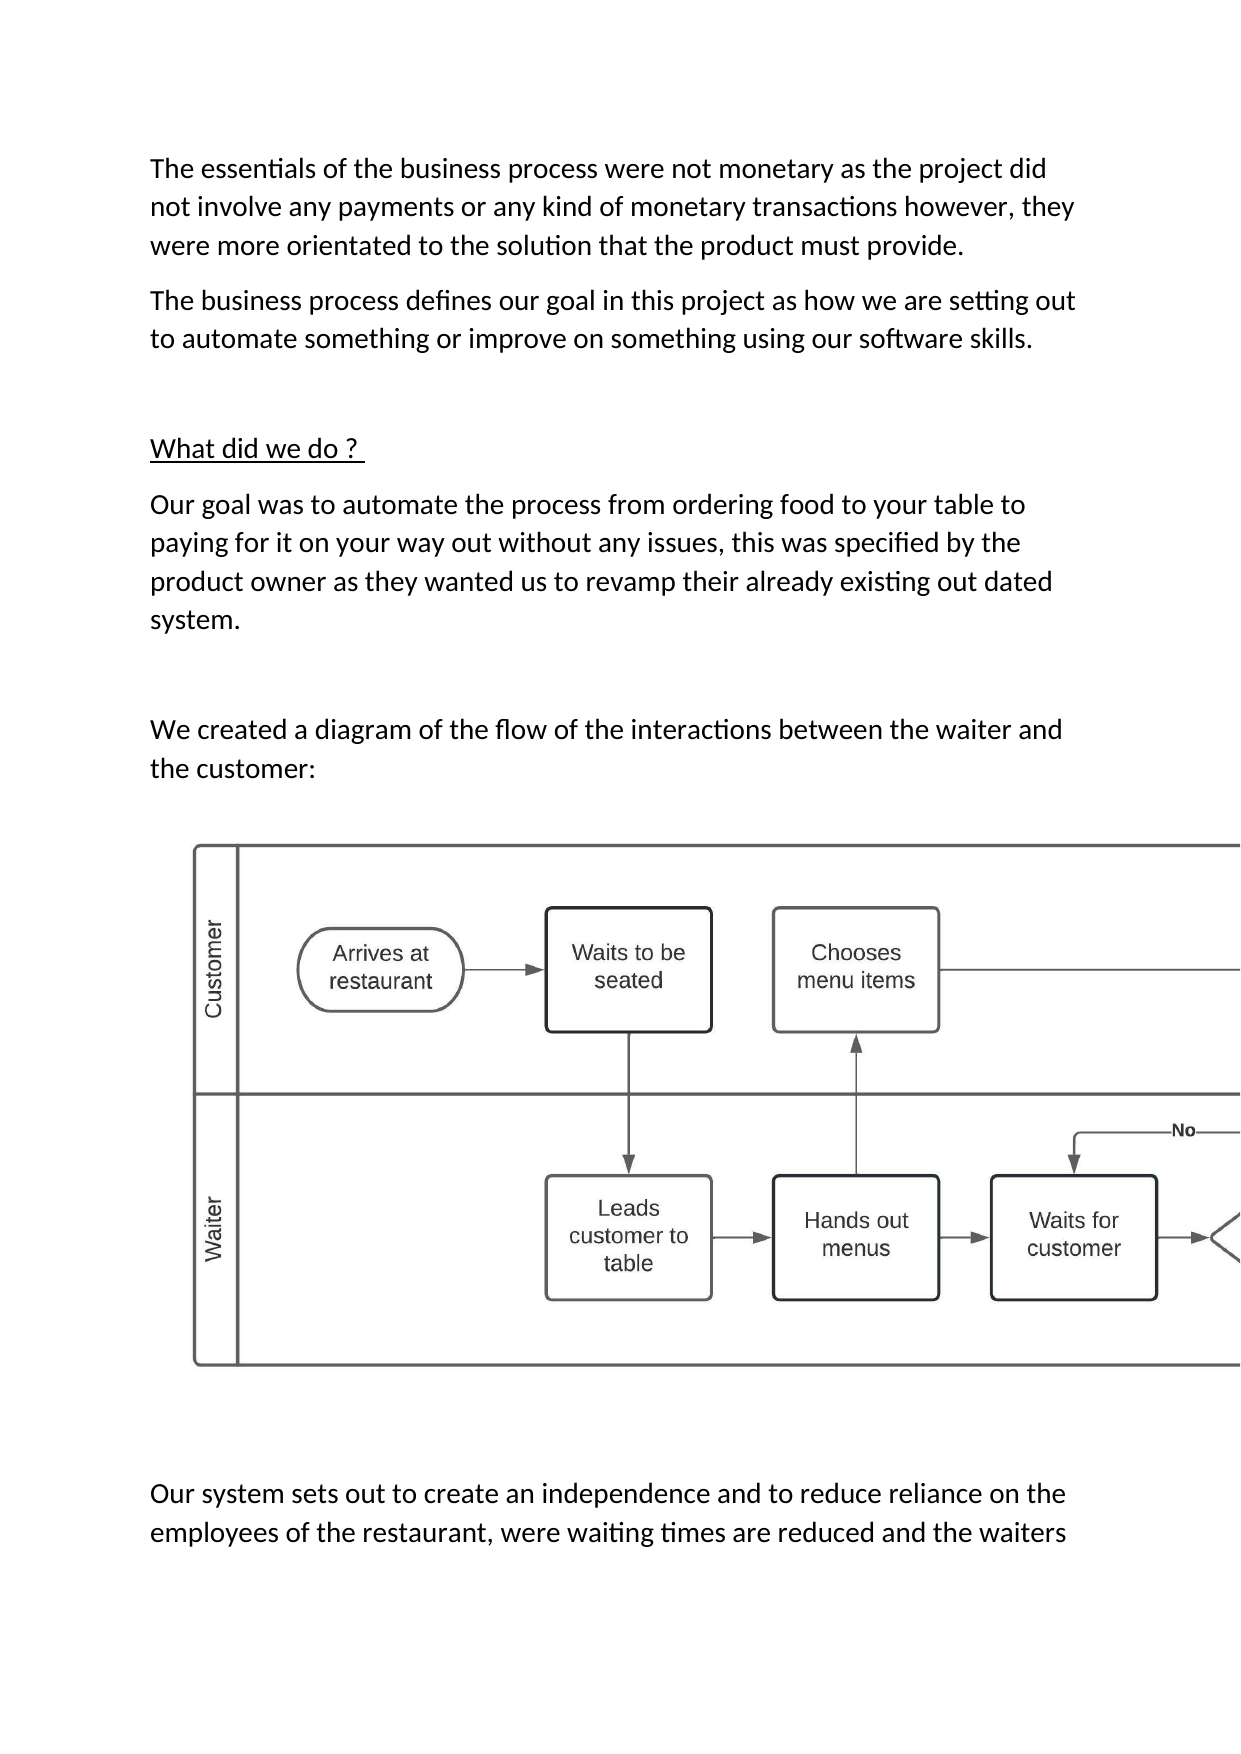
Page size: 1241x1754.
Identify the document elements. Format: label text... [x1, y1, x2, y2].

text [150, 1475, 1090, 1549]
text The business process defines our goal in this project as how we are setting out to automate something or improve on something using our software skills. [150, 282, 1090, 356]
text What did we do ? [150, 431, 1090, 466]
picture [150, 804, 1241, 1402]
text Our goal was to automate the process from ordering food to your table to paying for it on your way out without any issues, this was specified by the product owner as they wanted us to revamp their already existing out dated system. [150, 486, 1090, 637]
text We created a diagram of the flow of the interactions between the waiter and the customer: [150, 711, 1090, 785]
text The essentials of the business process were not monetary as the project did not involve any payments or any kind of monetary transactions however, they were more orientated to the solution that the product must provide. [150, 150, 1090, 262]
